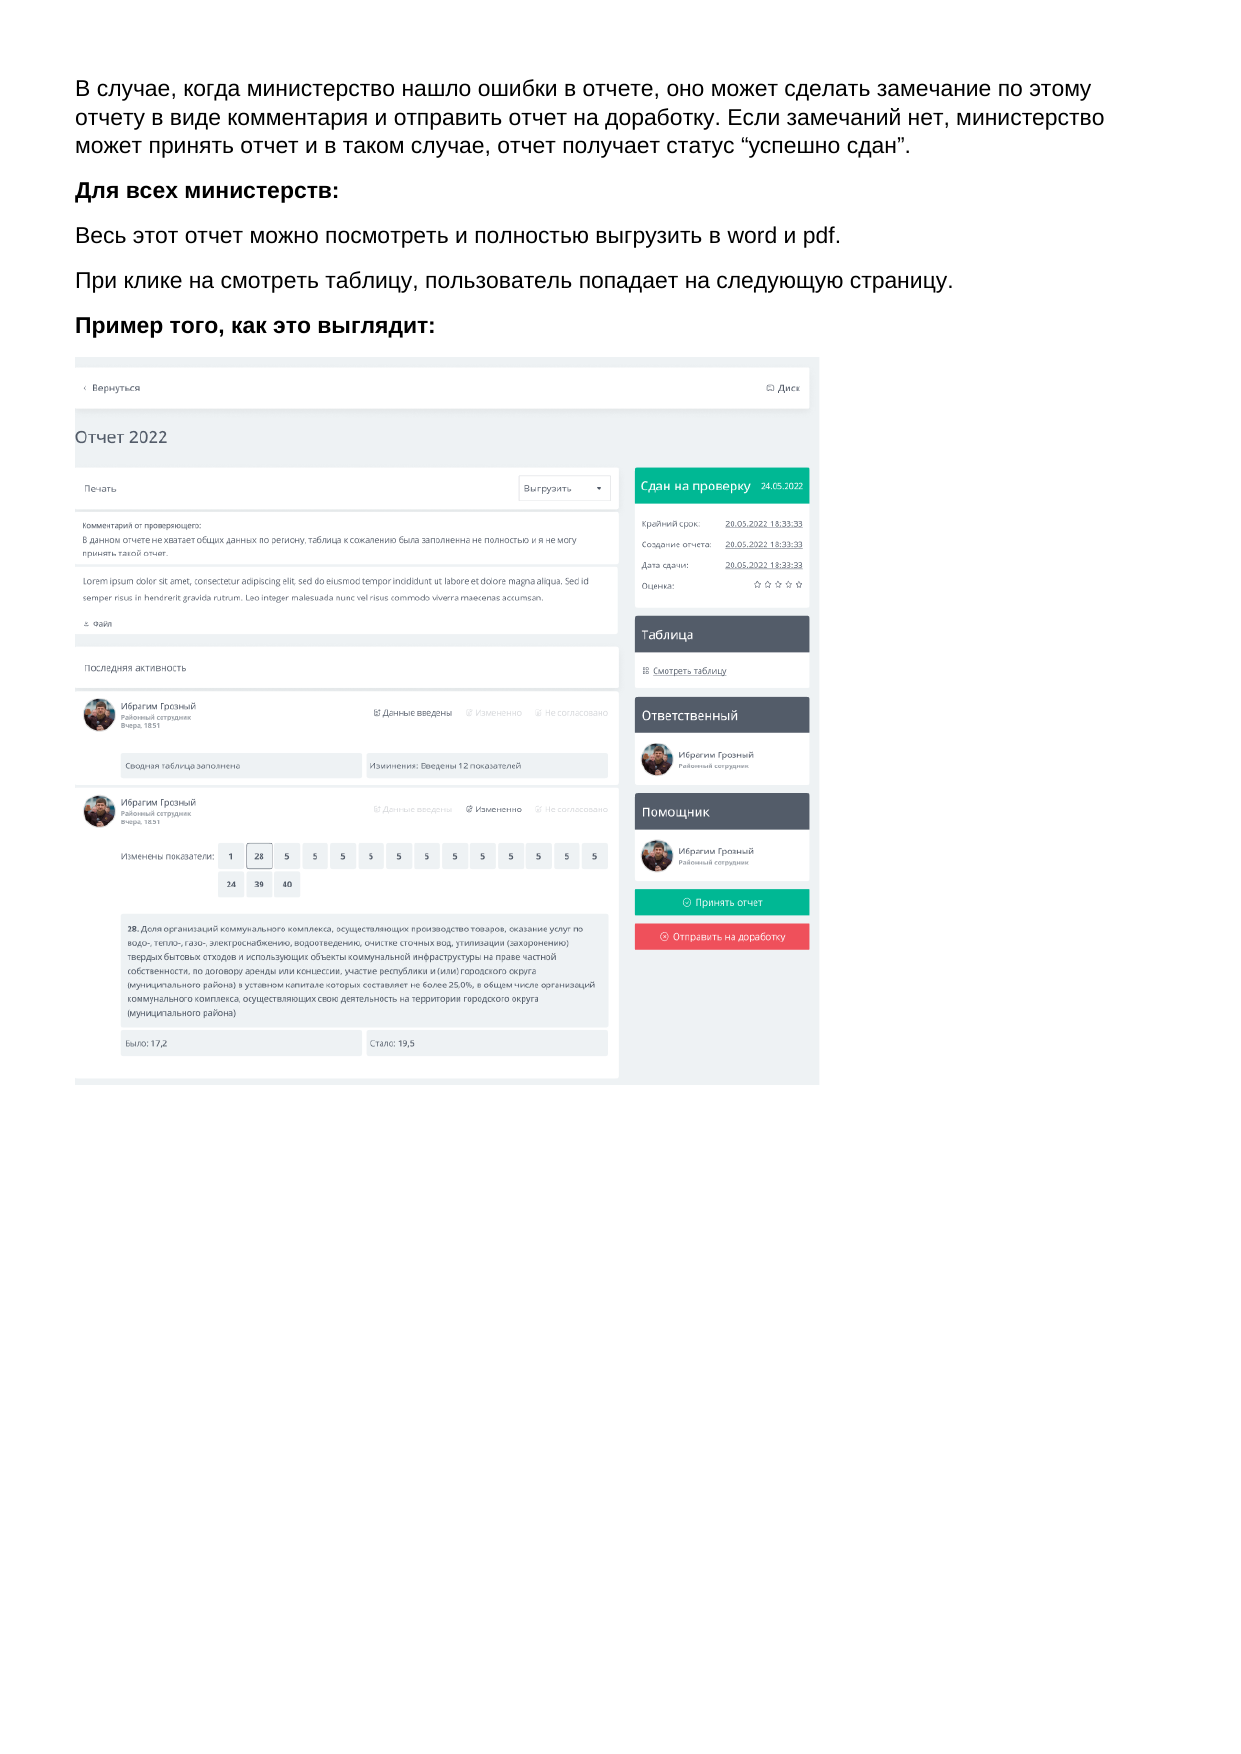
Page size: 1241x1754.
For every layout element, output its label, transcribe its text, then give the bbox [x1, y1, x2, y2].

text Для всех министерств: [75, 177, 1165, 203]
text Пример того, как это выглядит: [75, 312, 1165, 339]
text При клике на смотреть таблицу, пользователь попадает на следующую страницу. [75, 267, 1165, 293]
picture [75, 357, 820, 1085]
text В случае, когда министерство нашло ошибки в отчете, оно может сделать замечание по этому отчету в виде комментария и отправить отчет на доработку. Если замечаний нет, министерство может принять отчет и в таком случае, отчет получает статус “успешно сдан”. [75, 75, 1165, 158]
text Весь этот отчет можно посмотреть и полностью выгрузить в word и pdf. [75, 222, 1165, 248]
